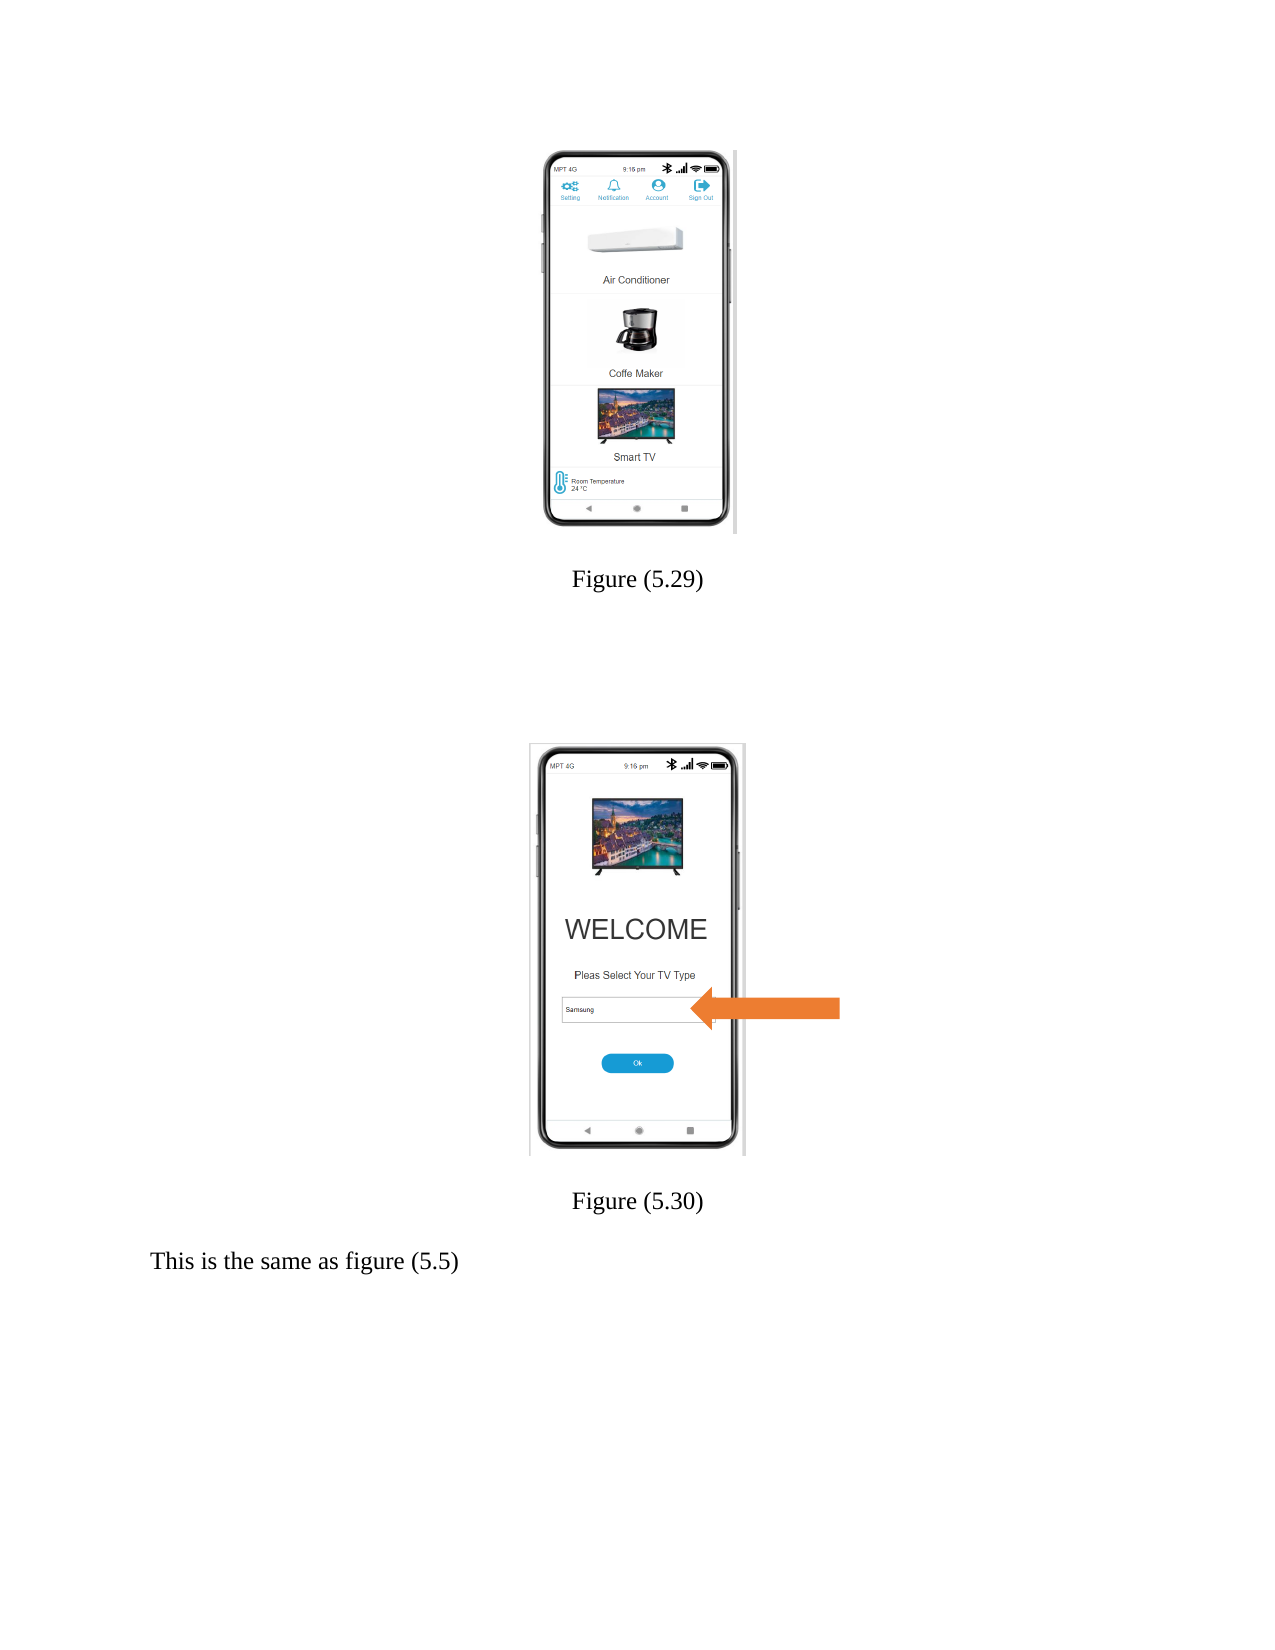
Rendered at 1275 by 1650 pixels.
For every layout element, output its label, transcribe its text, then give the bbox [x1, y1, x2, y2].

picture [538, 150, 737, 534]
picture [529, 743, 746, 1156]
text Figure (5.29) [150, 564, 1125, 593]
text This is the same as figure (5.5) [150, 1246, 1125, 1275]
text Figure (5.30) [150, 1186, 1125, 1215]
